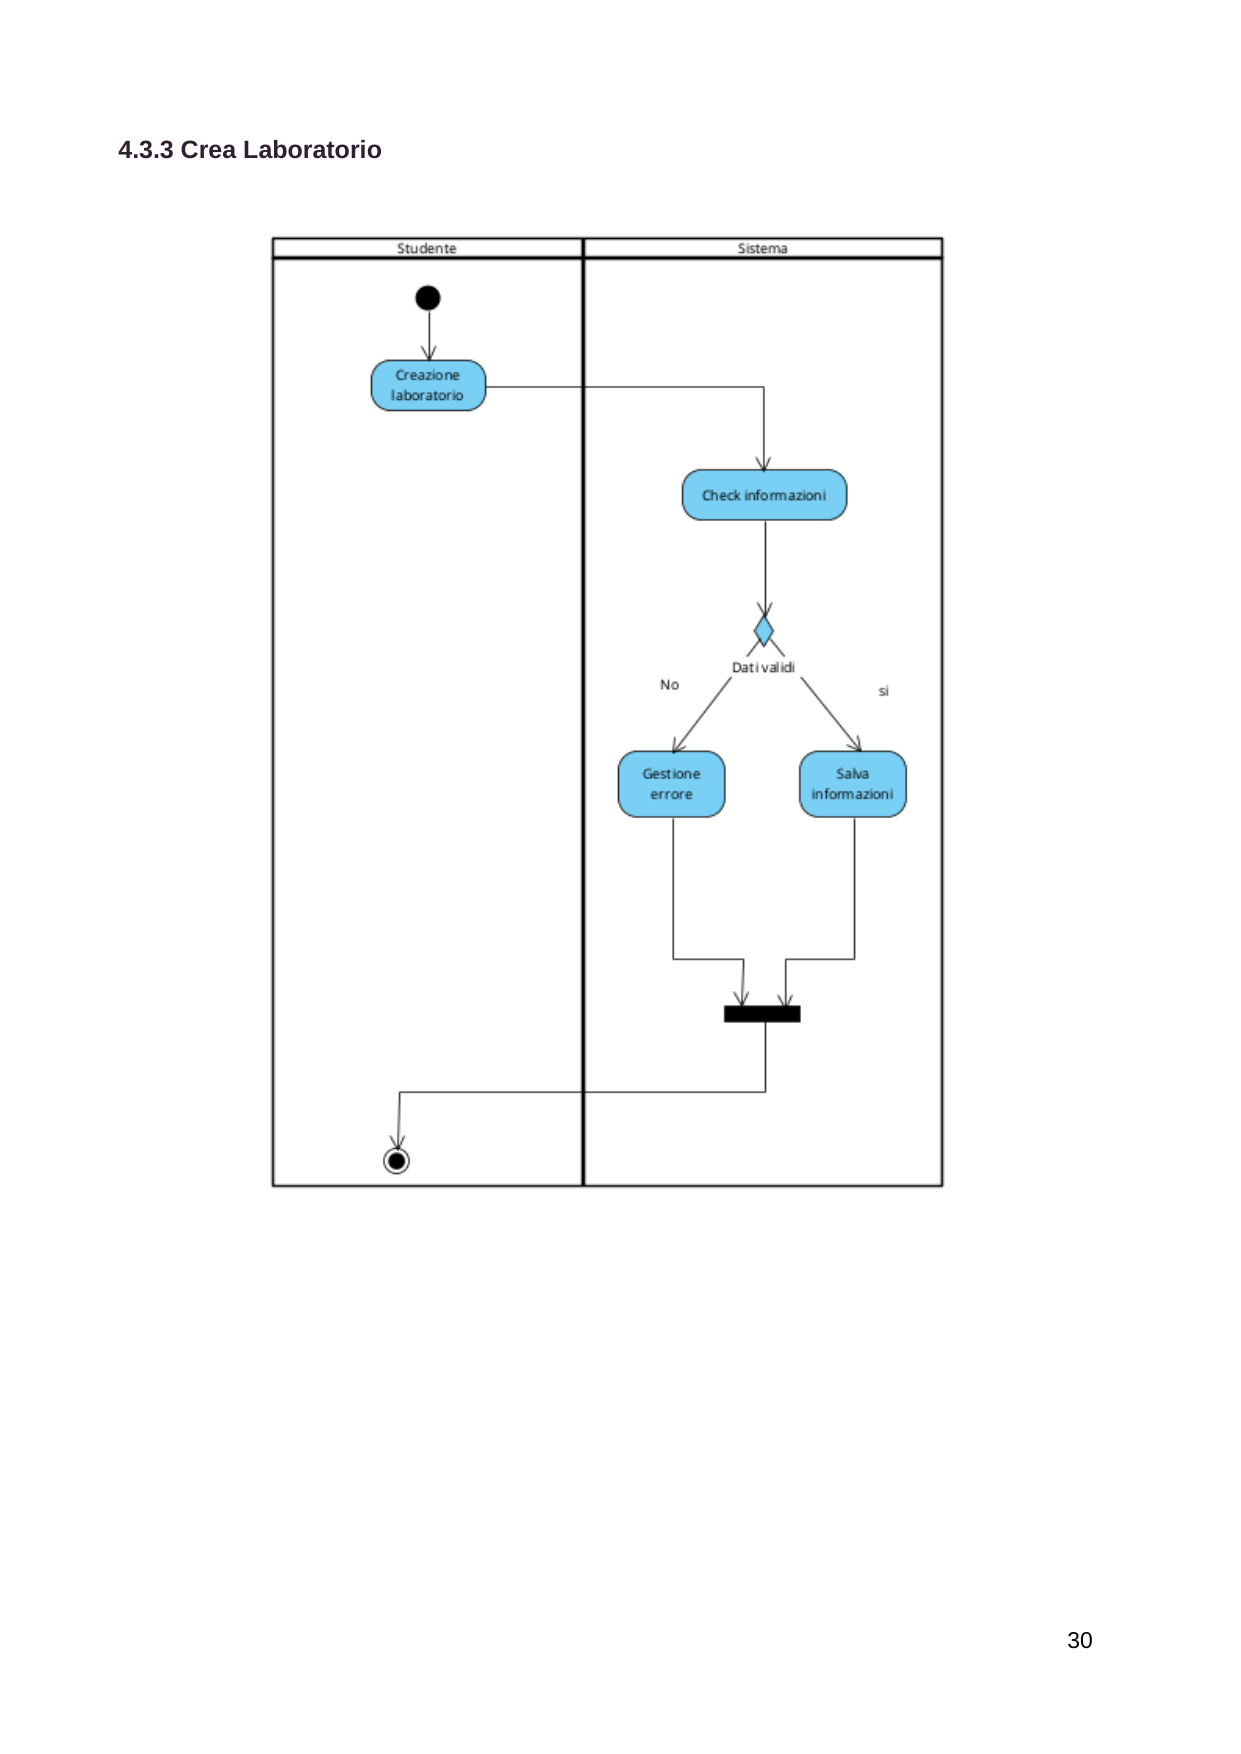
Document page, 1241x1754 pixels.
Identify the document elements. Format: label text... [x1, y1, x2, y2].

subtitle 4.3.3 Crea Laboratorio [118, 135, 1092, 163]
picture [260, 227, 951, 1198]
